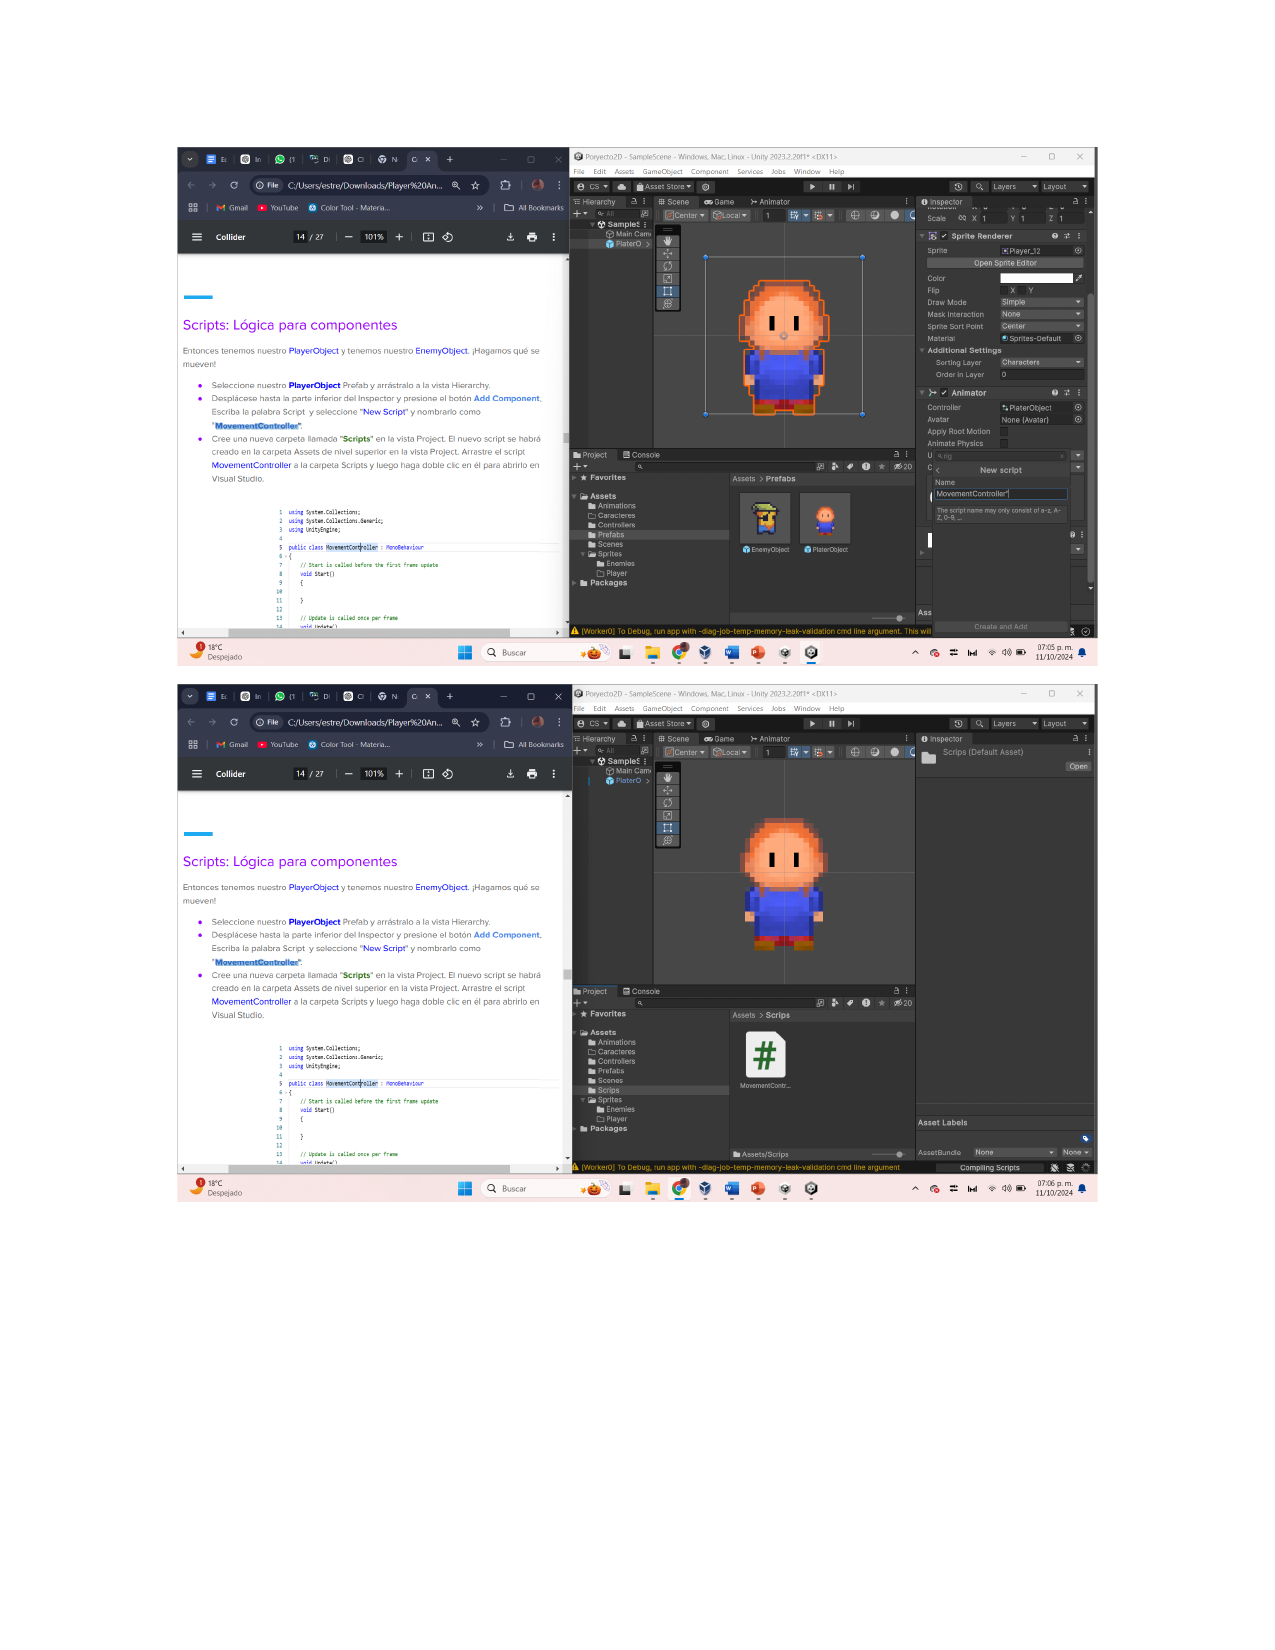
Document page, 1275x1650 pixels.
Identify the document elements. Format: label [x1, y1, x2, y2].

picture [177, 684, 1098, 1202]
picture [177, 147, 1098, 666]
